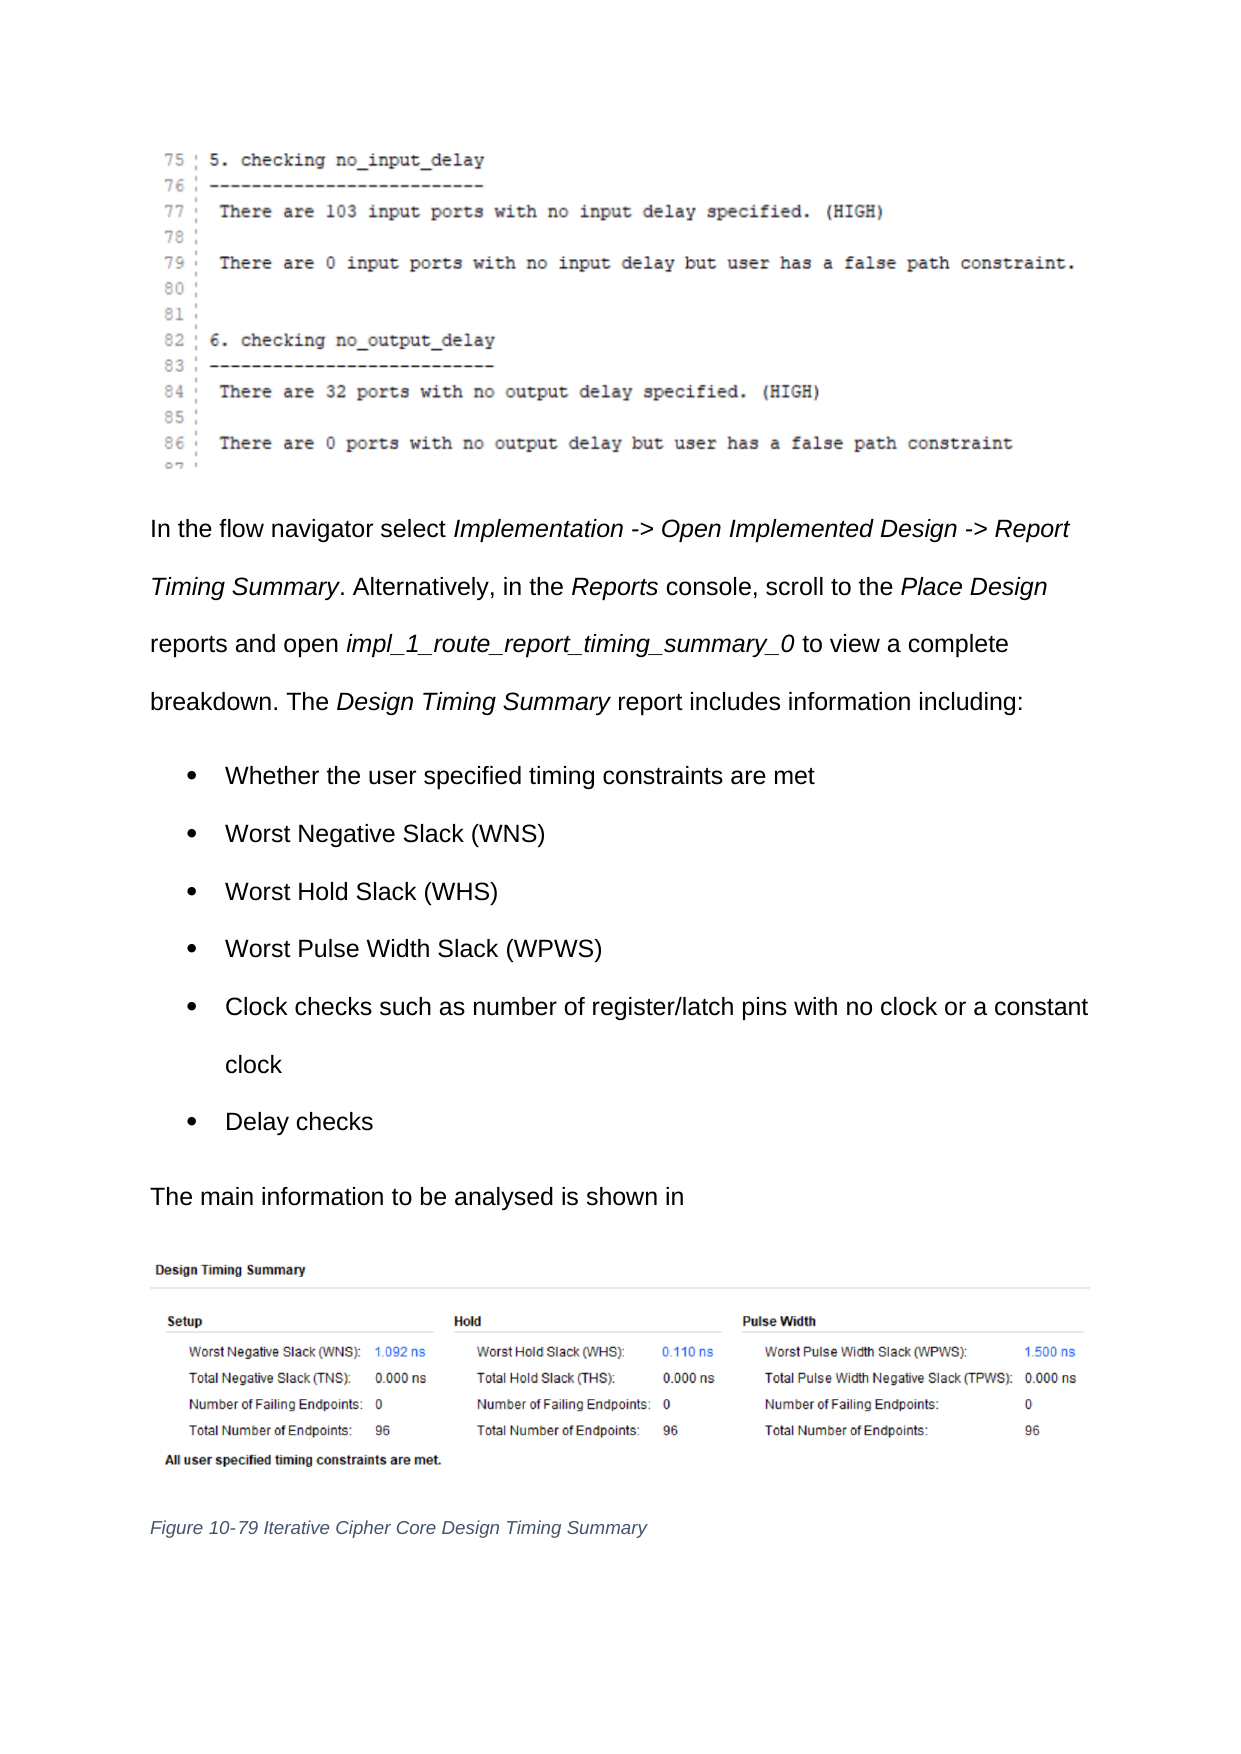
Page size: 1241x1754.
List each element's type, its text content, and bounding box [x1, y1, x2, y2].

list Worst Negative Slack (WNS) [187, 819, 1090, 848]
list Whether the user specified timing constraints are met [187, 761, 1090, 790]
picture [150, 150, 1091, 469]
text The main information to be analysed is shown in [150, 1181, 1090, 1210]
list Worst Hold Slack (WHS) [187, 877, 1090, 905]
list Clock checks such as number of register/latch pins with no clock or a constant clock [187, 992, 1090, 1078]
list Delay checks [187, 1107, 1090, 1136]
picture [150, 1255, 1091, 1472]
text In the flow navigator select Implementation -> Open Implemented Design -> Report Timing Summary. Alternatively, in the Reports console, scroll to the Place Design reports and open impl_1_route_report_timing_summary_0 to view a complete breakdown. The Design Timing Summary report includes information including: [150, 514, 1090, 716]
list Worst Pulse Width Slack (WPWS) [187, 934, 1090, 963]
